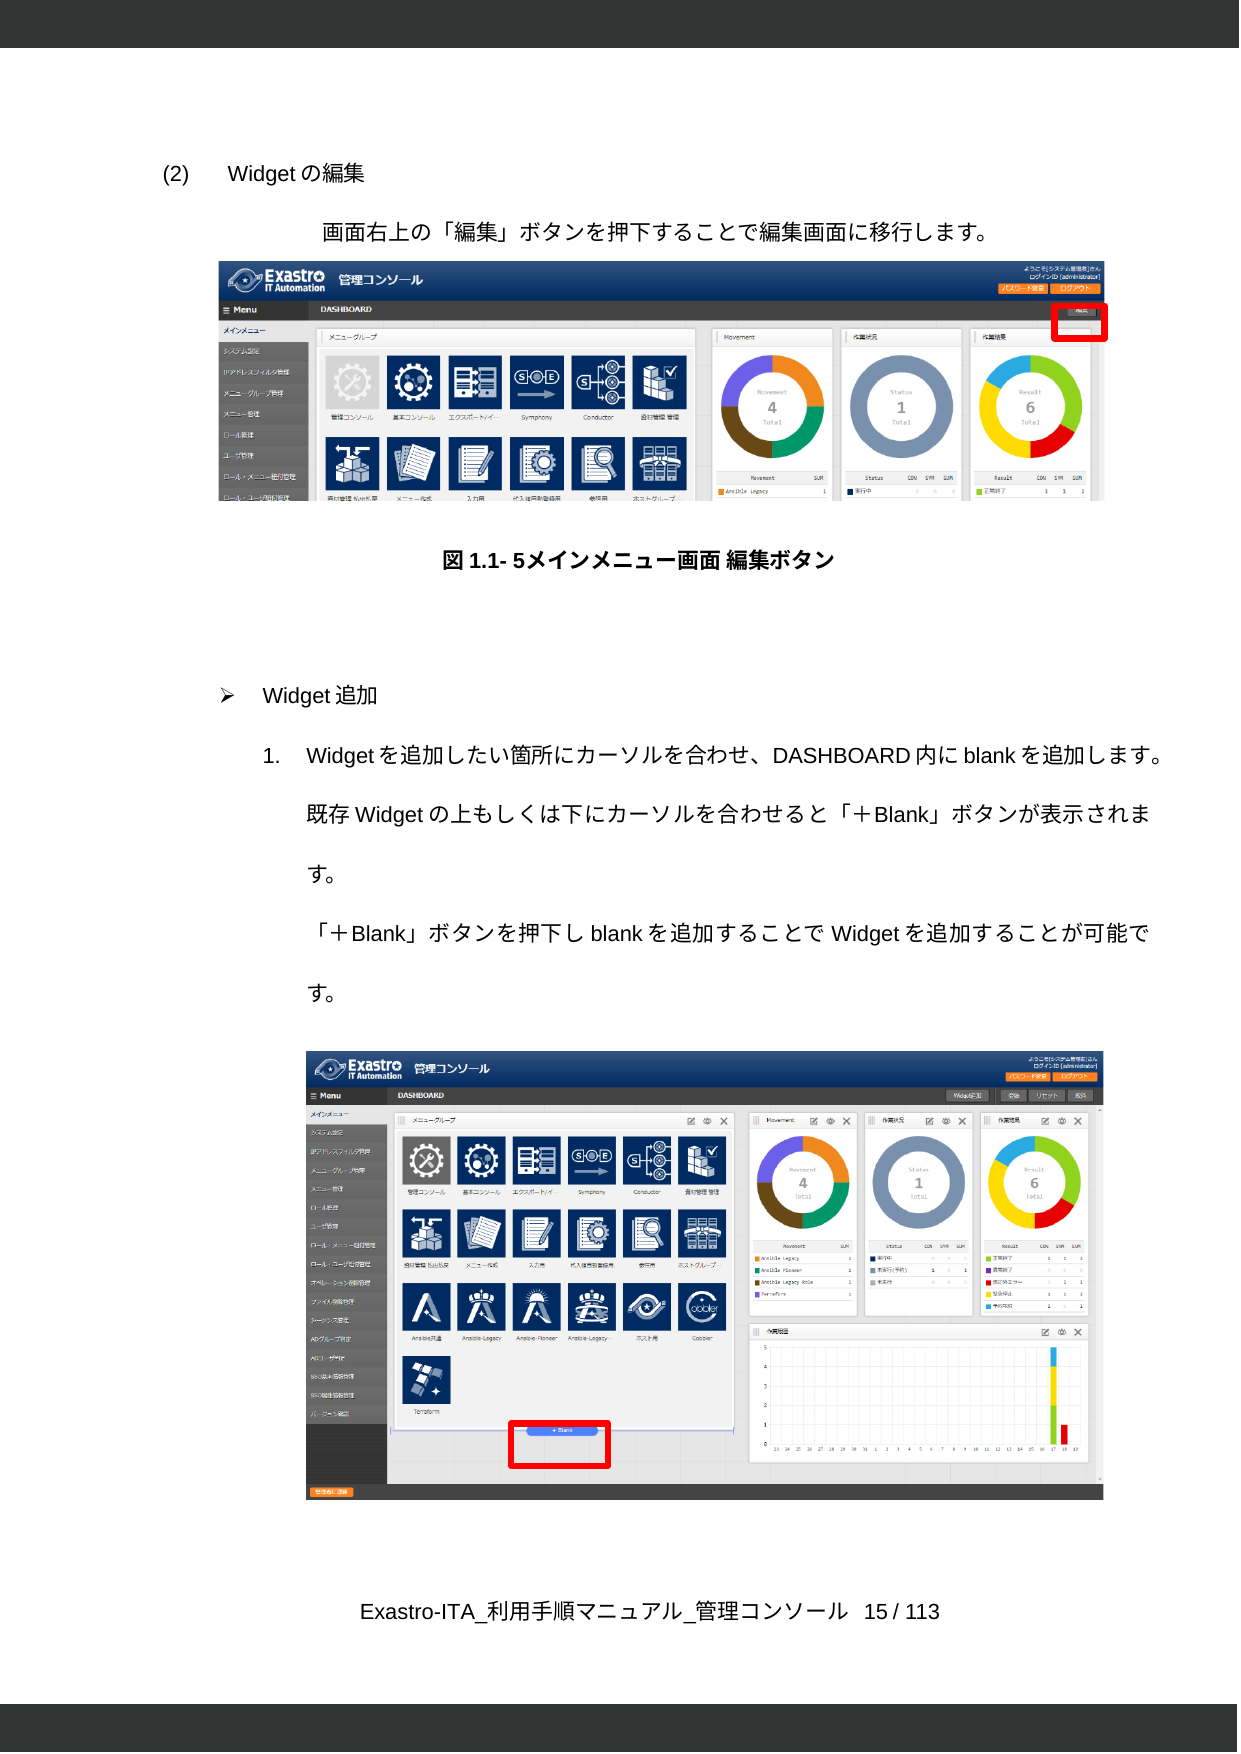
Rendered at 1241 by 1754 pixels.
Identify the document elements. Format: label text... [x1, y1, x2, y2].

list Widget追加 [218, 664, 1152, 724]
picture [0, 0, 1239, 48]
picture [0, 1704, 1237, 1752]
subtitle Widgetの編集 [162, 142, 1152, 201]
picture [218, 261, 1105, 501]
text 既存Widgetの上もしくは下にカーソルを合わせると「＋Blank」ボタンが表示されます。 「＋Blank」ボタンを押下しblankを追加することでWidgetを追加することが可能です。 [306, 783, 1152, 1022]
text 画面右上の「編集」ボタンを押下することで編集画面に移行します。 [218, 201, 1152, 261]
picture [306, 1051, 1104, 1500]
text 図 1.1- 5メインメニュー画面 編集ボタン [148, 529, 1130, 589]
list Widgetを追加したい箇所にカーソルを合わせ、DASHBOARD内にblankを追加します。 [262, 724, 1152, 783]
picture [1058, 309, 1101, 335]
